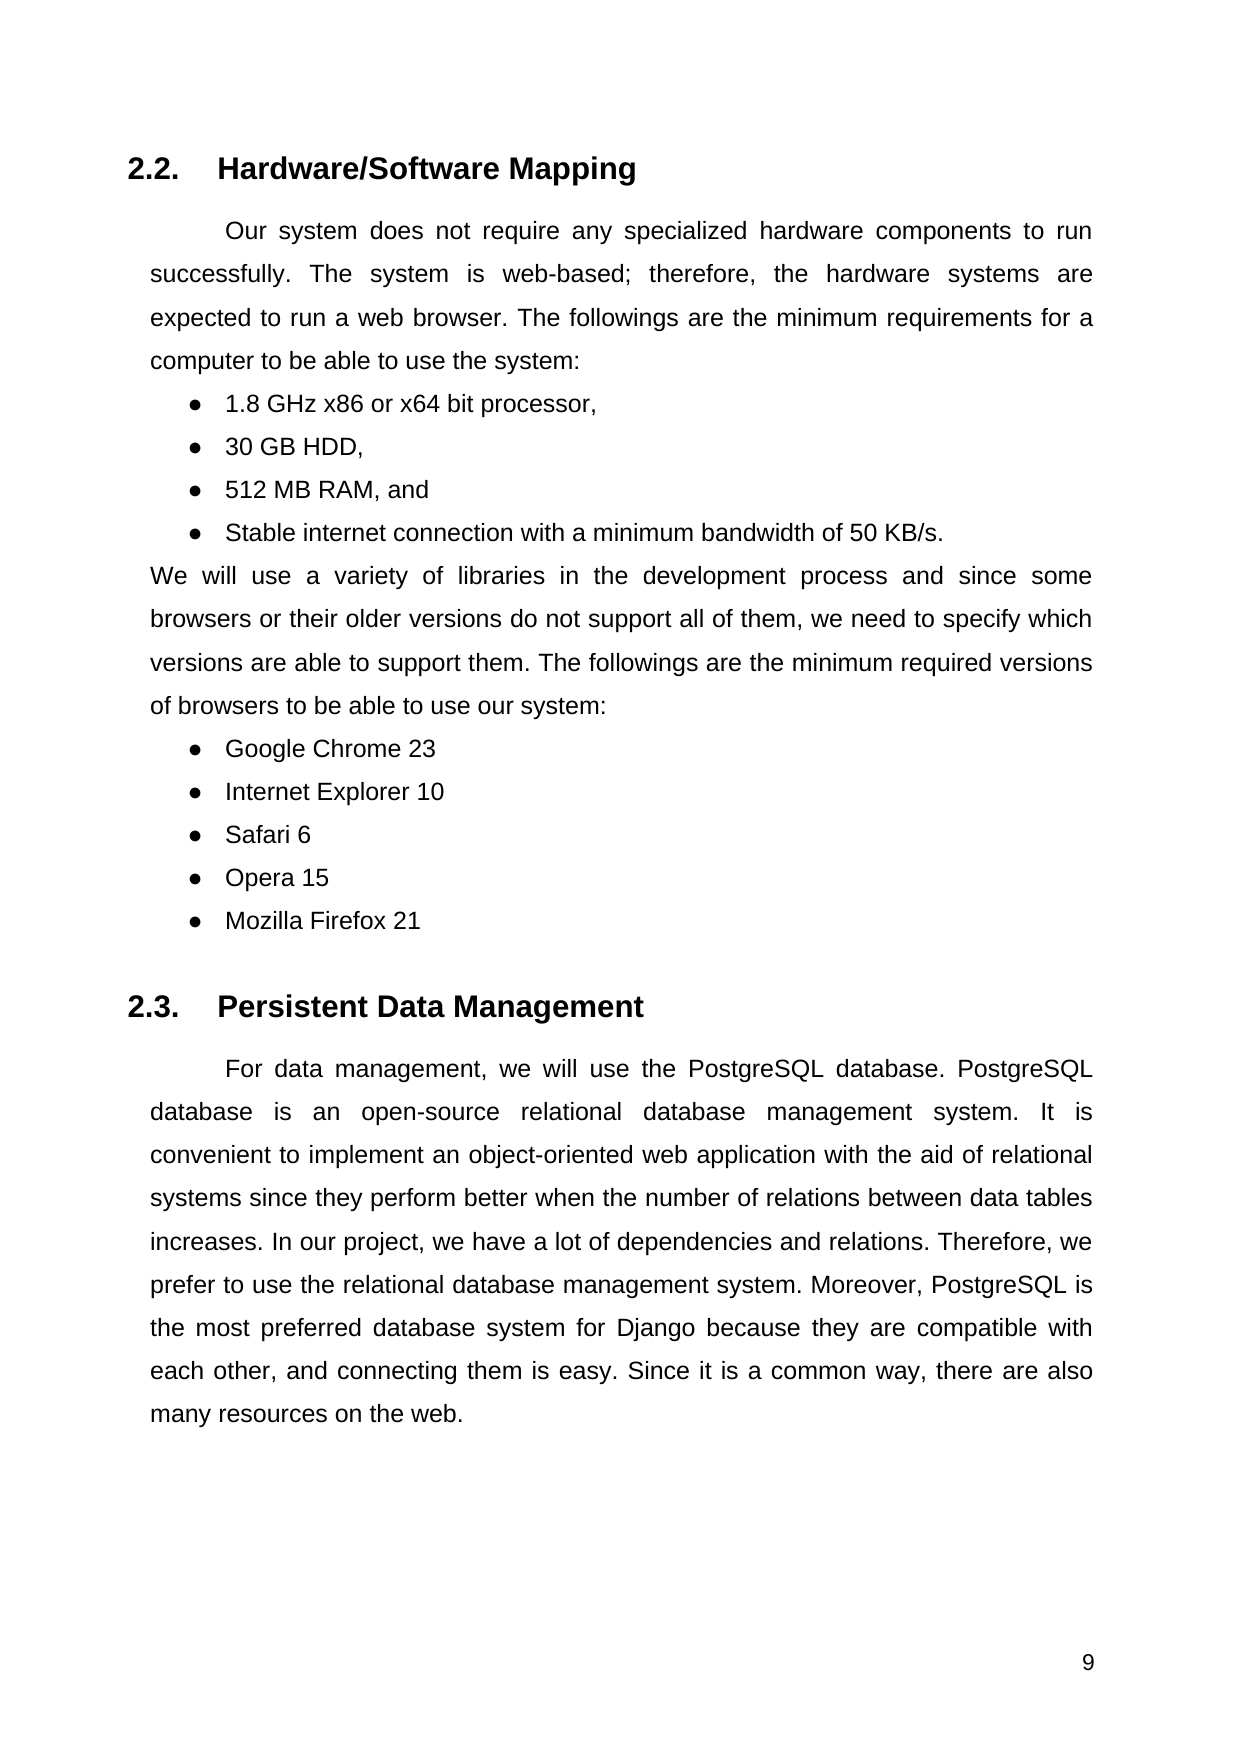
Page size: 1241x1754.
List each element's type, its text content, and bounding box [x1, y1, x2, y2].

list Stable internet connection with a minimum bandwidth of 50 KB/s. [187, 518, 1094, 547]
text For data management, we will use the PostgreSQL database. PostgreSQL database is an open-source relational database management system. It is convenient to implement an object-oriented web application with the aid of relational systems since they perform better when the number of relations between data tables increases. In our project, we have a lot of dependencies and relations. Therefore, we prefer to use the relational database management system. Moreover, PostgreSQL is the most preferred database system for Django because they are compatible with each other, and connecting them is easy. Since it is a common way, there are also many resources on the web. [150, 1054, 1094, 1428]
list 1.8 GHz x86 or x64 bit processor, [187, 389, 1094, 418]
list Google Chrome 23 [187, 734, 1094, 763]
list Mozilla Firefox 21 [187, 906, 1094, 974]
subtitle Hardware/Software Mapping [179, 150, 1094, 186]
list Internet Explorer 10 [187, 777, 1094, 806]
list Opera 15 [187, 863, 1094, 892]
list Safari 6 [187, 820, 1094, 849]
text We will use a variety of libraries in the development process and since some browsers or their older versions do not support all of them, we need to specify which versions are able to support them. The followings are the minimum required versions of browsers to be able to use our system: [150, 561, 1094, 719]
list 512 MB RAM, and [187, 475, 1094, 504]
subtitle Persistent Data Management [179, 988, 1094, 1024]
text Our system does not require any specialized hardware components to run successfully. The system is web-based; therefore, the hardware systems are expected to run a web browser. The followings are the minimum requirements for a computer to be able to use the system: [150, 216, 1094, 374]
list 30 GB HDD, [187, 432, 1094, 461]
